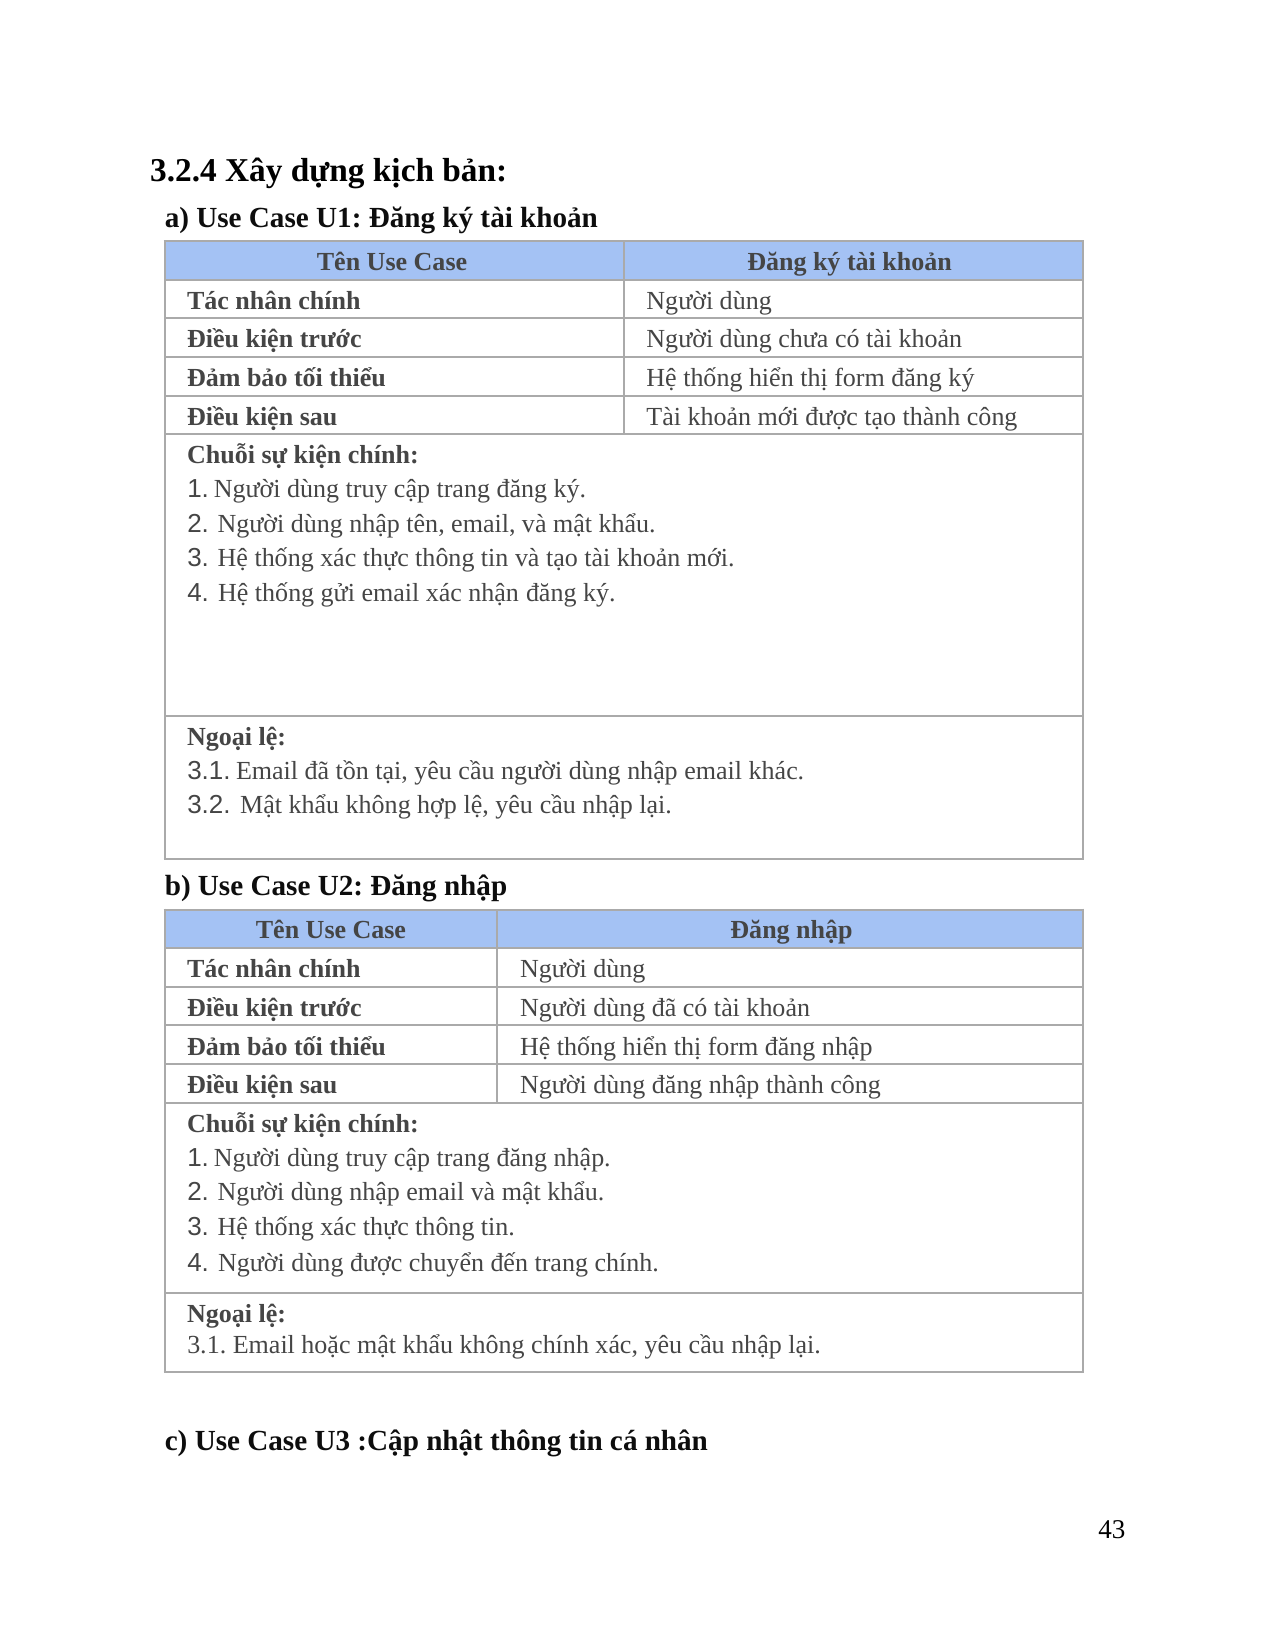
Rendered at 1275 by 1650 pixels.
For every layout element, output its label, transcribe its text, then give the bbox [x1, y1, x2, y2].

table_cell Ðiều kiện trước [166, 319, 623, 356]
table_cell Người dùng [625, 281, 1082, 317]
table_cell Chuỗi sự kiện chính: Người dùng truy cập trang đăng ký. Người dùng nhập tên, email, và mật khẩu. Hệ thống xác thực thông tin và tạo tài khoản mới. Hệ thống gửi email xác nhận đăng ký. [166, 435, 1082, 715]
table_cell Người dùng đã có tài khoản [498, 988, 1082, 1024]
table_cell Ngoại lệ: Email đã tồn tại, yêu cầu người dùng nhập email khác. Mật khẩu không hợp lệ, yêu cầu nhập lại. [166, 717, 1082, 858]
subtitle 3.2.4 Xây dựng kịch bản: [150, 150, 1125, 188]
table_cell Ðiều kiện sau [166, 1065, 496, 1102]
table_cell Người dùng đăng nhập thành công [498, 1065, 1082, 1102]
table_cell Tài khoản mới được tạo thành công [625, 397, 1082, 433]
subtitle a) Use Case U1: Đăng ký tài khoản [150, 200, 1125, 233]
table_cell Người dùng chưa có tài khoản [625, 319, 1082, 356]
table_header Ðăng nhập [498, 911, 1082, 947]
table_cell Hệ thống hiển thị form đăng nhập [498, 1026, 1082, 1063]
table_cell Ðảm bảo tối thiểu [166, 358, 623, 394]
subtitle b) Use Case U2: Đăng nhập [150, 868, 1125, 902]
table_cell Chuỗi sự kiện chính: Người dùng truy cập trang đăng nhập. Người dùng nhập email và mật khẩu. Hệ thống xác thực thông tin. Người dùng được chuyển đến trang chính. [166, 1104, 1082, 1292]
table_cell Ðảm bảo tối thiểu [166, 1026, 496, 1063]
table_cell Ðiều kiện trước [166, 988, 496, 1024]
table_cell Hệ thống hiển thị form đăng ký [625, 358, 1082, 394]
table_cell Tác nhân chính [166, 281, 623, 317]
table_cell Tác nhân chính [166, 949, 496, 986]
table_header Tên Use Case [166, 242, 623, 279]
table_cell Người dùng [498, 949, 1082, 986]
table_cell Ngoại lệ: 3.1. Email hoặc mật khẩu không chính xác, yêu cầu nhập lại. [166, 1294, 1082, 1371]
table_cell Ðiều kiện sau [166, 397, 623, 433]
table_header Tên Use Case [166, 911, 496, 947]
subtitle c) Use Case U3 :Cập nhật thông tin cá nhân [150, 1423, 1125, 1457]
table_header Ðăng ký tài khoản [625, 242, 1082, 279]
